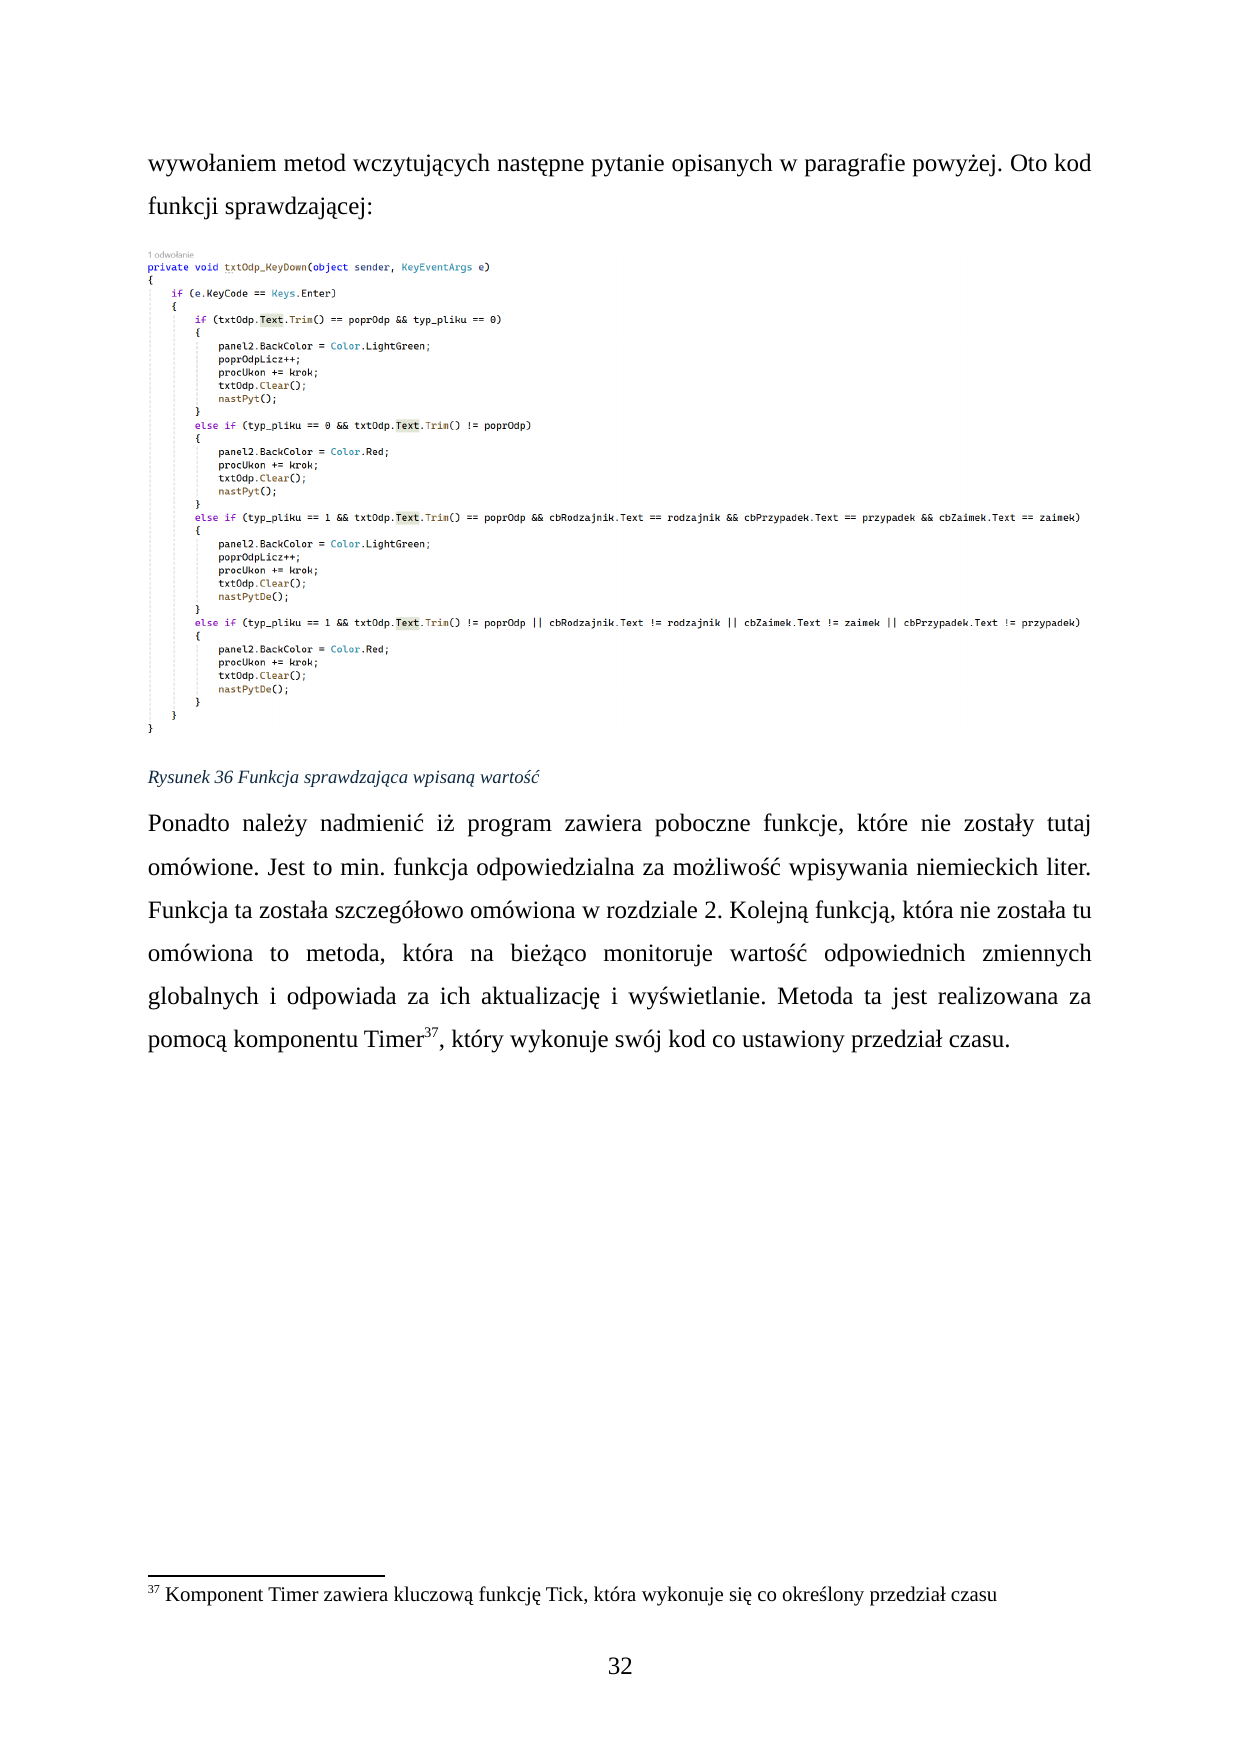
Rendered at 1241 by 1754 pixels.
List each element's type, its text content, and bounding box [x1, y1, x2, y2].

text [148, 148, 1093, 219]
text Rysunek 36 Funkcja sprawdzająca wpisaną wartość [148, 766, 1093, 788]
text Ponadto należy nadmienić iż program zawiera poboczne funkcje, które nie zostały tutaj omówione. Jest to min. funkcja odpowiedzialna za możliwość wpisywania niemieckich liter. Funkcja ta została szczegółowo omówiona w rozdziale 2. Kolejną funkcją, która nie została tu omówiona to metoda, która na bieżąco monitoruje wartość odpowiednich zmiennych globalnych i odpowiada za ich aktualizację i wyświetlanie. Metoda ta jest realizowana za pomocą komponentu Timer, który wykonuje swój kod co ustawiony przedział czasu. [148, 808, 1093, 1053]
picture [147, 250, 1093, 735]
